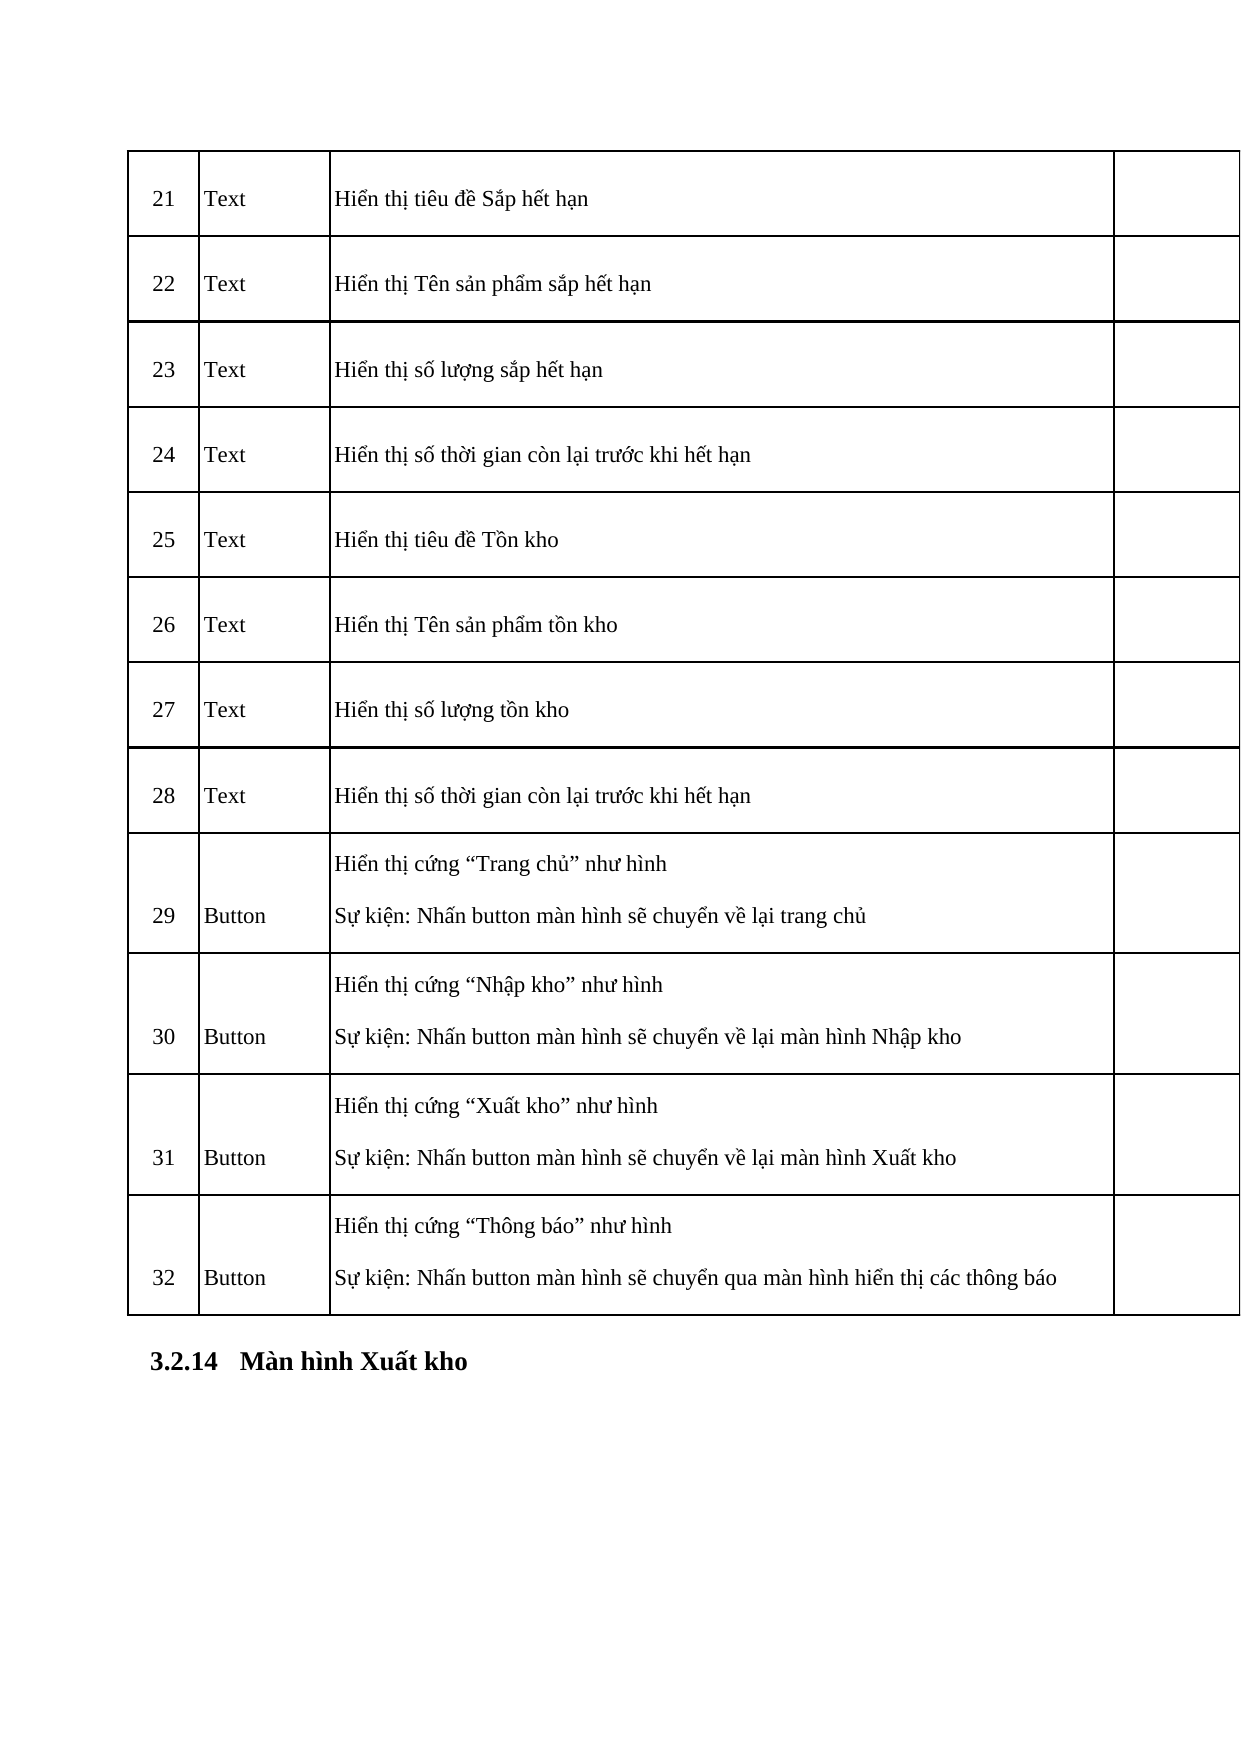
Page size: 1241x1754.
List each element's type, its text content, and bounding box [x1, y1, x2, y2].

table_cell Text [200, 578, 329, 661]
table_cell Hiển thị Tên sản phẩm sắp hết hạn [331, 237, 1113, 320]
table_cell Button [200, 1075, 329, 1193]
table_cell 22 [129, 237, 198, 320]
table_cell [1115, 1075, 1239, 1193]
table_cell Text [200, 323, 329, 406]
table_cell 27 [129, 663, 198, 746]
table_cell Hiển thị số thời gian còn lại trước khi hết hạn [331, 408, 1113, 491]
table_cell Text [200, 408, 329, 491]
table_cell Hiển thị cứng “Xuất kho” như hình Sự kiện: Nhấn button màn hình sẽ chuyển về lại màn hình Xuất kho [331, 1075, 1113, 1193]
table_cell Button [200, 1196, 329, 1314]
subtitle 3.2.14 Màn hình Xuất kho [150, 1345, 1090, 1377]
table_cell Hiển thị cứng “Thông báo” như hình Sự kiện: Nhấn button màn hình sẽ chuyển qua màn hình hiển thị các thông báo [331, 1196, 1113, 1314]
table_cell [1115, 323, 1239, 406]
table_cell Button [200, 954, 329, 1073]
table_cell [1115, 408, 1239, 491]
table_cell Text [200, 749, 329, 832]
table_cell Text [200, 237, 329, 320]
table_cell [1115, 493, 1239, 576]
table_cell 29 [129, 834, 198, 952]
table_cell Text [200, 493, 329, 576]
table_cell Hiển thị số thời gian còn lại trước khi hết hạn [331, 749, 1113, 832]
table_cell 24 [129, 408, 198, 491]
table_cell Hiển thị cứng “Trang chủ” như hình Sự kiện: Nhấn button màn hình sẽ chuyển về lại trang chủ [331, 834, 1113, 952]
table_cell 28 [129, 749, 198, 832]
table_cell [1115, 152, 1239, 235]
table_cell 26 [129, 578, 198, 661]
table_cell 25 [129, 493, 198, 576]
table_cell [1115, 663, 1239, 746]
table_cell [1115, 834, 1239, 952]
table_cell Hiển thị Tên sản phẩm tồn kho [331, 578, 1113, 661]
table_cell Text [200, 663, 329, 746]
table_cell Hiển thị tiêu đề Sắp hết hạn [331, 152, 1113, 235]
table_cell 21 [129, 152, 198, 235]
table_cell 30 [129, 954, 198, 1073]
table_cell Hiển thị cứng “Nhập kho” như hình Sự kiện: Nhấn button màn hình sẽ chuyển về lại màn hình Nhập kho [331, 954, 1113, 1073]
table_cell [1115, 1196, 1239, 1314]
table_cell [1115, 954, 1239, 1073]
table_cell 31 [129, 1075, 198, 1193]
table_cell 23 [129, 323, 198, 406]
table_cell Button [200, 834, 329, 952]
table_cell Hiển thị số lượng sắp hết hạn [331, 323, 1113, 406]
table_cell [1115, 237, 1239, 320]
table_cell Hiển thị tiêu đề Tồn kho [331, 493, 1113, 576]
table_cell Text [200, 152, 329, 235]
table_cell [1115, 749, 1239, 832]
table_cell 32 [129, 1196, 198, 1314]
table_cell [1115, 578, 1239, 661]
table_cell Hiển thị số lượng tồn kho [331, 663, 1113, 746]
